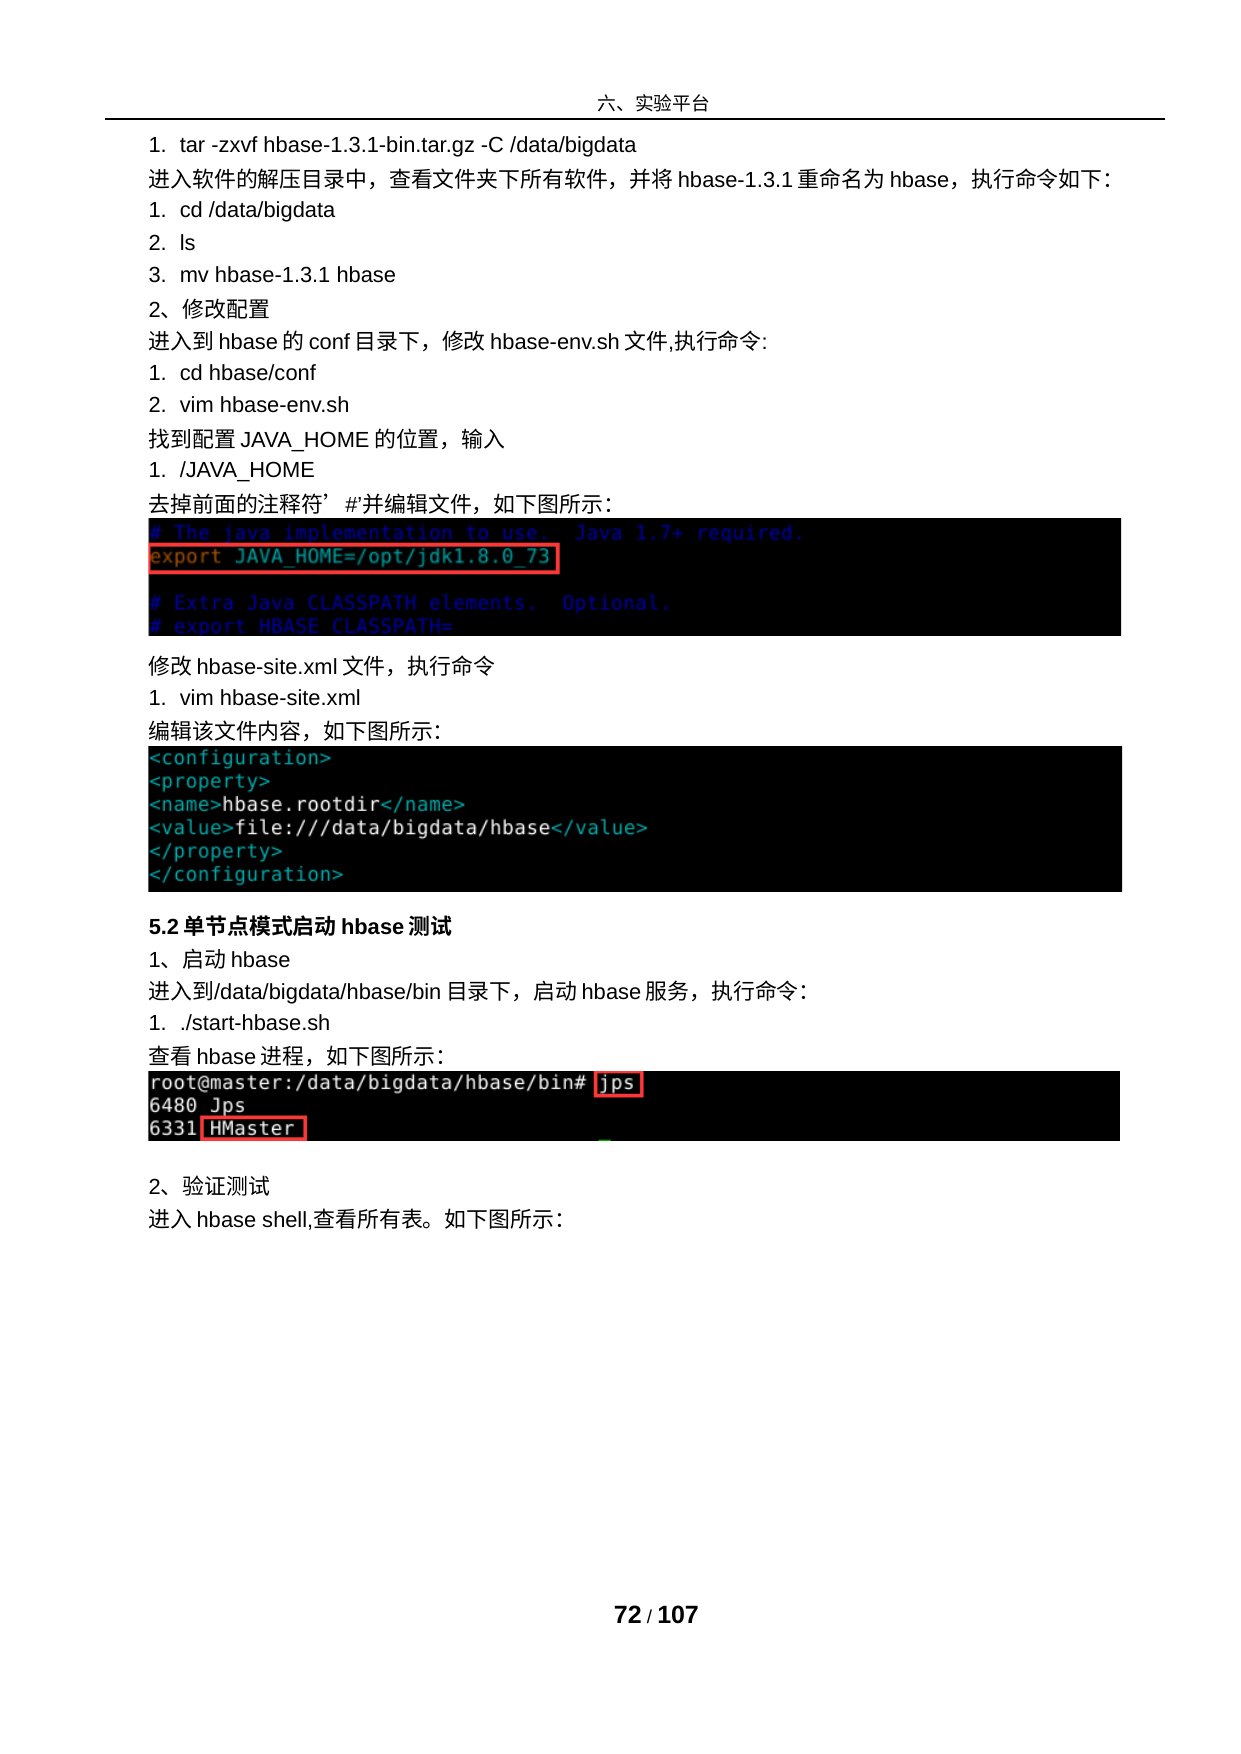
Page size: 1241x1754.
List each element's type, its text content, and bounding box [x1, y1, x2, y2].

list cd hbase/conf [104, 356, 1165, 389]
picture [148, 1071, 1120, 1141]
text 去掉前面的注释符’#’并编辑文件，如下图所示： [104, 486, 1165, 519]
text 进入到/data/bigdata/hbase/bin目录下，启动hbase服务，执行命令： [104, 974, 1165, 1006]
text 5.2单节点模式启动hbase测试 [104, 909, 1165, 941]
picture [148, 518, 1122, 636]
text 2、修改配置 [104, 291, 1165, 324]
text 进入hbase shell,查看所有表。如下图所示： [104, 1201, 1165, 1234]
text 进入软件的解压目录中，查看文件夹下所有软件，并将hbase-1.3.1重命名为hbase，执行命令如下： [104, 161, 1165, 194]
list ./start-hbase.sh [104, 1006, 1165, 1039]
list ls [104, 226, 1165, 259]
list tar -zxvf hbase-1.3.1-bin.tar.gz -C /data/bigdata [104, 129, 1165, 161]
picture [148, 746, 1123, 892]
text 进入到hbase的conf目录下，修改hbase-env.sh文件,执行命令: [104, 324, 1165, 356]
text 2、验证测试 [104, 1169, 1165, 1201]
text 编辑该文件内容，如下图所示： [104, 714, 1165, 746]
text 1、启动hbase [104, 941, 1165, 974]
list vim hbase-env.sh [104, 389, 1165, 421]
list mv hbase-1.3.1 hbase [104, 259, 1165, 291]
list /JAVA_HOME [104, 454, 1165, 486]
text 修改hbase-site.xml文件，执行命令 [104, 649, 1165, 681]
text 找到配置JAVA_HOME的位置，输入 [104, 421, 1165, 454]
text 查看hbase进程，如下图所示： [104, 1039, 1165, 1071]
list vim hbase-site.xml [104, 681, 1165, 714]
list cd /data/bigdata [104, 194, 1165, 226]
